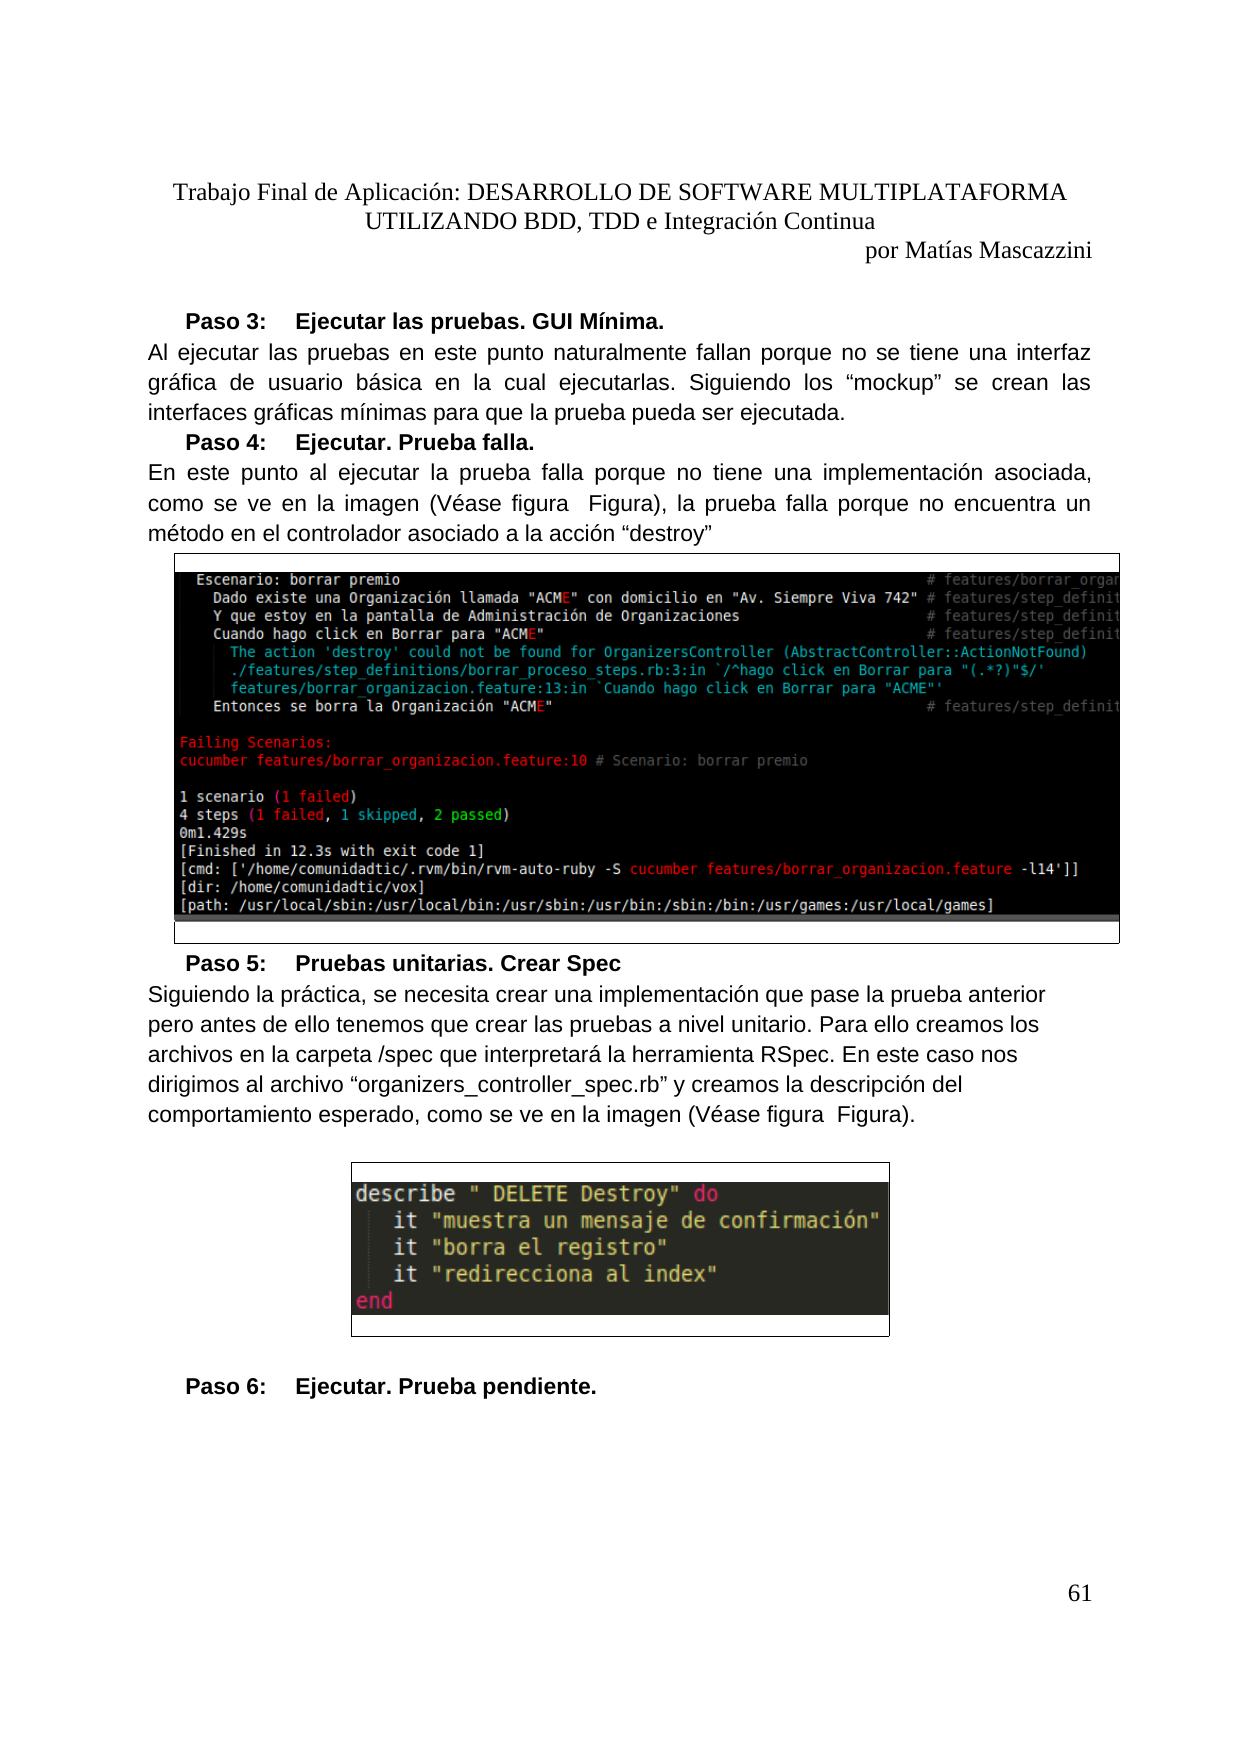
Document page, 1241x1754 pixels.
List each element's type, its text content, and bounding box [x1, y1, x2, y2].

picture [351, 1182, 889, 1315]
list Ejecutar. Prueba falla. [185, 429, 1093, 456]
list Ejecutar las pruebas. GUI Mínima. [185, 308, 1093, 335]
text En este punto al ejecutar la prueba falla porque no tiene una implementación asociada, como se ve en la imagen (Véase figura Figura), la prueba falla porque no encuentra un método en el controlador asociado a la acción “destroy” [148, 459, 1093, 546]
text Siguiendo la práctica, se necesita crear una implementación que pase la prueba anterior pero antes de ello tenemos que crear las pruebas a nivel unitario. Para ello creamos los archivos en la carpeta /spec que interpretará la herramienta RSpec. En este caso nos dirigimos al archivo “organizers_controller_spec.rb” y creamos la descripción del comportamiento esperado, como se ve en la imagen (Véase figura Figura). [148, 981, 1093, 1128]
list Pruebas unitarias. Crear Spec [185, 944, 1093, 977]
list Ejecutar. Prueba pendiente. [185, 1373, 1093, 1400]
text Al ejecutar las pruebas en este punto naturalmente fallan porque no se tiene una interfaz gráfica de usuario básica en la cual ejecutarlas. Siguiendo los “mockup” se crean las interfaces gráficas mínimas para que la prueba pueda ser ejecutada. [148, 338, 1093, 425]
picture [174, 572, 1119, 922]
